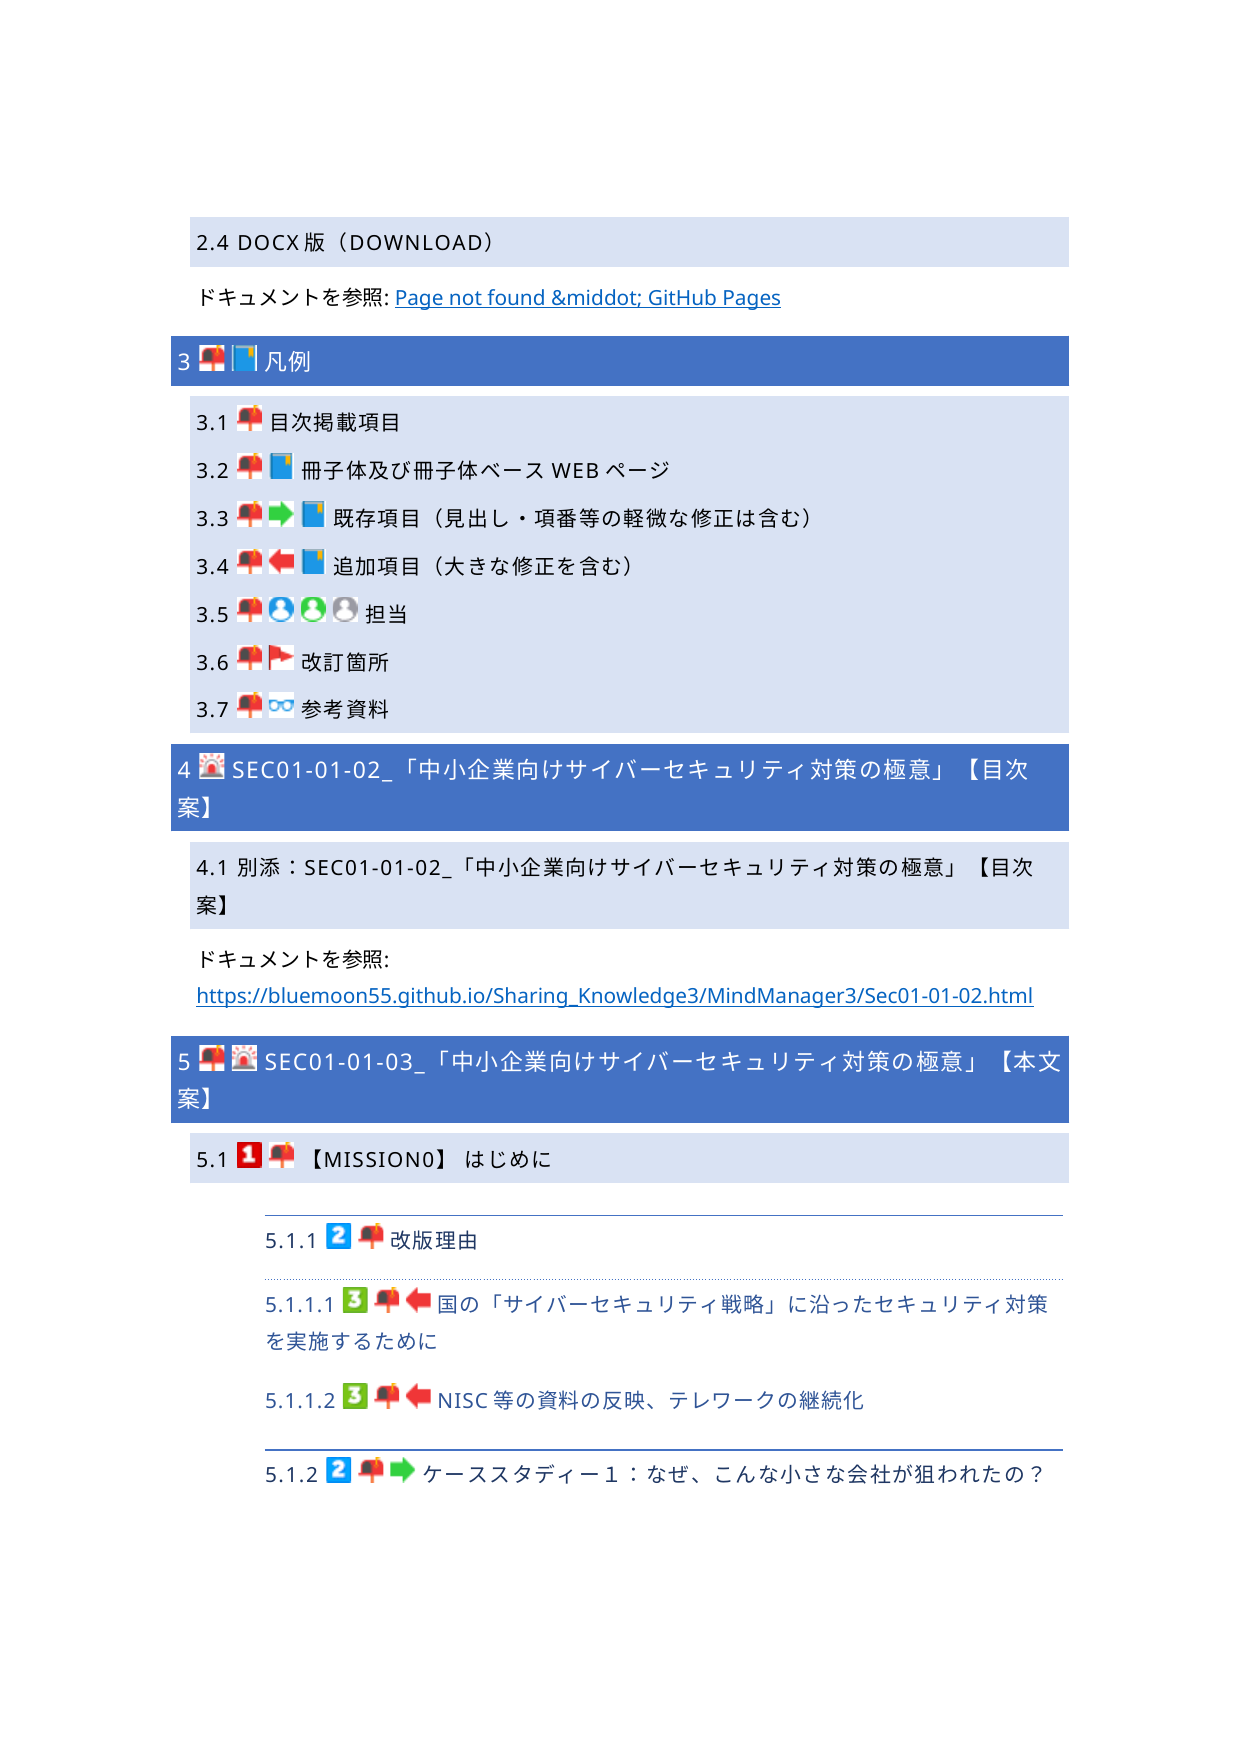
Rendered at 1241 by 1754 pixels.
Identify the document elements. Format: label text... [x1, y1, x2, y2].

text Sec01-01-03_「中小企業向けサイバーセキュリティ対策の極意」【本文案】 [177, 1042, 1063, 1117]
picture [199, 753, 225, 779]
text ドキュメントを参照: https://bluemoon55.github.io/Sharing_Knowledge3/MindManager3/Sec01-01-02.html [196, 940, 1063, 1015]
picture [374, 1383, 400, 1409]
picture [237, 1142, 262, 1168]
text NISC等の資料の反映、テレワークの継続化 [265, 1374, 1063, 1418]
text 追加項目（大きな修正を含む） [196, 540, 1063, 583]
picture [199, 345, 225, 371]
picture [268, 645, 294, 670]
text 冊子体及び冊子体ベースWebページ [196, 444, 1063, 488]
text 凡例 [177, 342, 1063, 379]
text Sec01-01-02_「中小企業向けサイバーセキュリティ対策の極意」【目次案】 [177, 750, 1063, 825]
picture [268, 453, 294, 479]
picture [326, 1223, 352, 1249]
picture [358, 1223, 384, 1249]
picture [326, 1457, 352, 1483]
picture [237, 405, 262, 431]
picture [237, 501, 262, 527]
text 目次掲載項目 [196, 402, 1063, 440]
picture [199, 1045, 225, 1071]
picture [237, 453, 262, 479]
picture [332, 597, 358, 622]
picture [231, 1045, 257, 1071]
picture [268, 1142, 294, 1168]
text 改訂箇所 [196, 636, 1063, 679]
picture [405, 1287, 431, 1313]
text 既存項目（見出し・項番等の軽微な修正は含む） [196, 492, 1063, 536]
picture [268, 597, 294, 622]
picture [268, 501, 294, 527]
picture [268, 549, 294, 574]
text 別添：Sec01-01-02_「中小企業向けサイバーセキュリティ対策の極意」【目次案】 [196, 848, 1063, 923]
picture [301, 501, 326, 527]
text 国の「サイバーセキュリティ戦略」に沿ったセキュリティ対策を実施するために [265, 1279, 1063, 1359]
picture [342, 1383, 368, 1409]
picture [268, 692, 294, 718]
text 【Mission0】 はじめに [196, 1140, 1063, 1177]
text Docx版（Download） [196, 223, 1063, 261]
picture [405, 1383, 431, 1409]
picture [237, 645, 262, 670]
picture [390, 1457, 416, 1483]
text 担当 [196, 588, 1063, 631]
picture [301, 597, 326, 622]
picture [301, 549, 326, 574]
picture [374, 1287, 400, 1313]
picture [237, 549, 262, 574]
picture [342, 1287, 368, 1313]
picture [231, 345, 257, 371]
picture [237, 692, 262, 718]
text ケーススタディー１：なぜ、こんな小さな会社が狙われたの？ [265, 1451, 1063, 1492]
picture [358, 1457, 384, 1483]
text 改版理由 [265, 1216, 1063, 1258]
text 参考資料 [196, 683, 1063, 727]
picture [237, 597, 262, 622]
text ドキュメントを参照: Page not found &middot; GitHub Pages [196, 277, 1063, 315]
